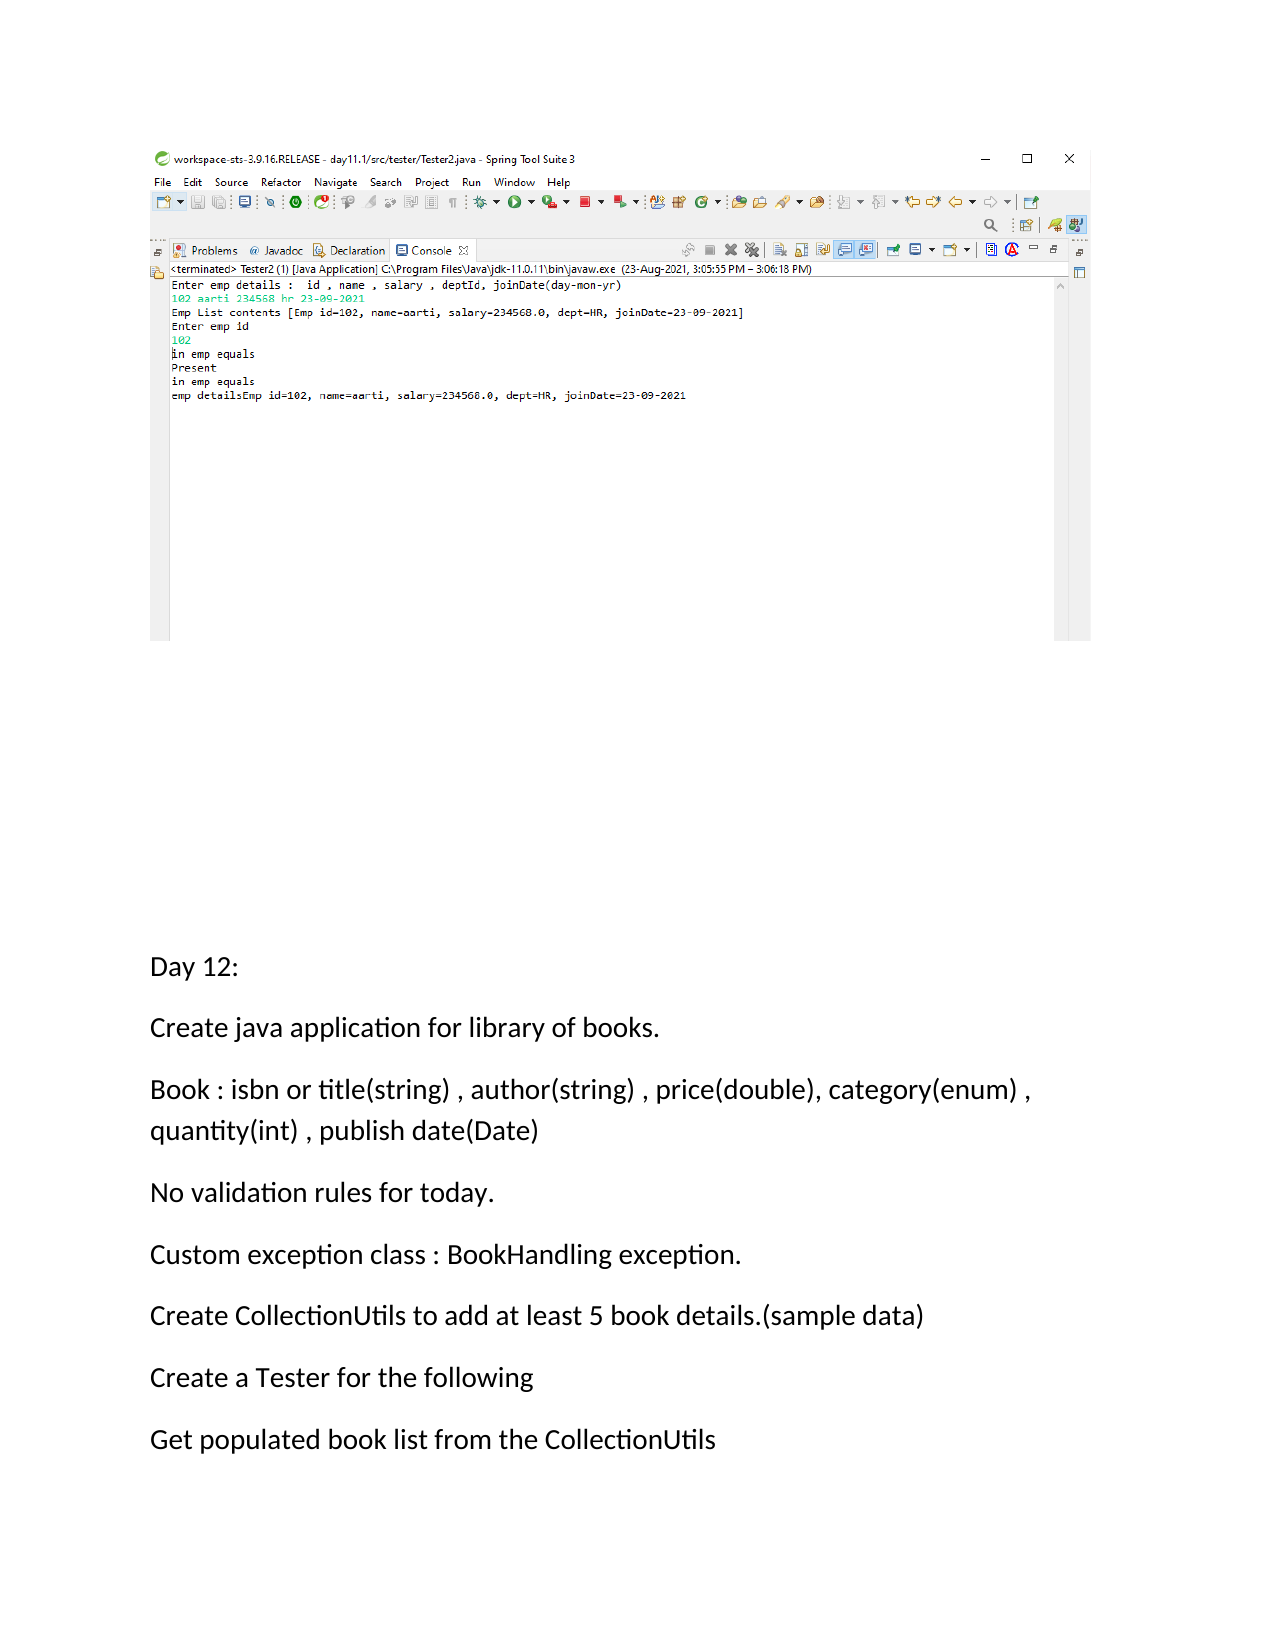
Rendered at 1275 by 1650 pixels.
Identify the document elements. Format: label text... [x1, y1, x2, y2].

picture [150, 150, 1091, 641]
text Day 12: [150, 948, 1125, 983]
text No validation rules for today. [150, 1174, 1125, 1209]
text Create a Tester for the following [150, 1359, 1125, 1395]
text Create CollectionUtils to add at least 5 book details.(sample data) [150, 1297, 1125, 1333]
text Book : isbn or title(string) , author(string) , price(double), category(enum) , quantity(int) , publish date(Date) [150, 1071, 1125, 1148]
text Get populated book list from the CollectionUtils [150, 1421, 1125, 1457]
text Create java application for library of books. [150, 1009, 1125, 1045]
text Custom exception class : BookHandling exception. [150, 1236, 1125, 1271]
